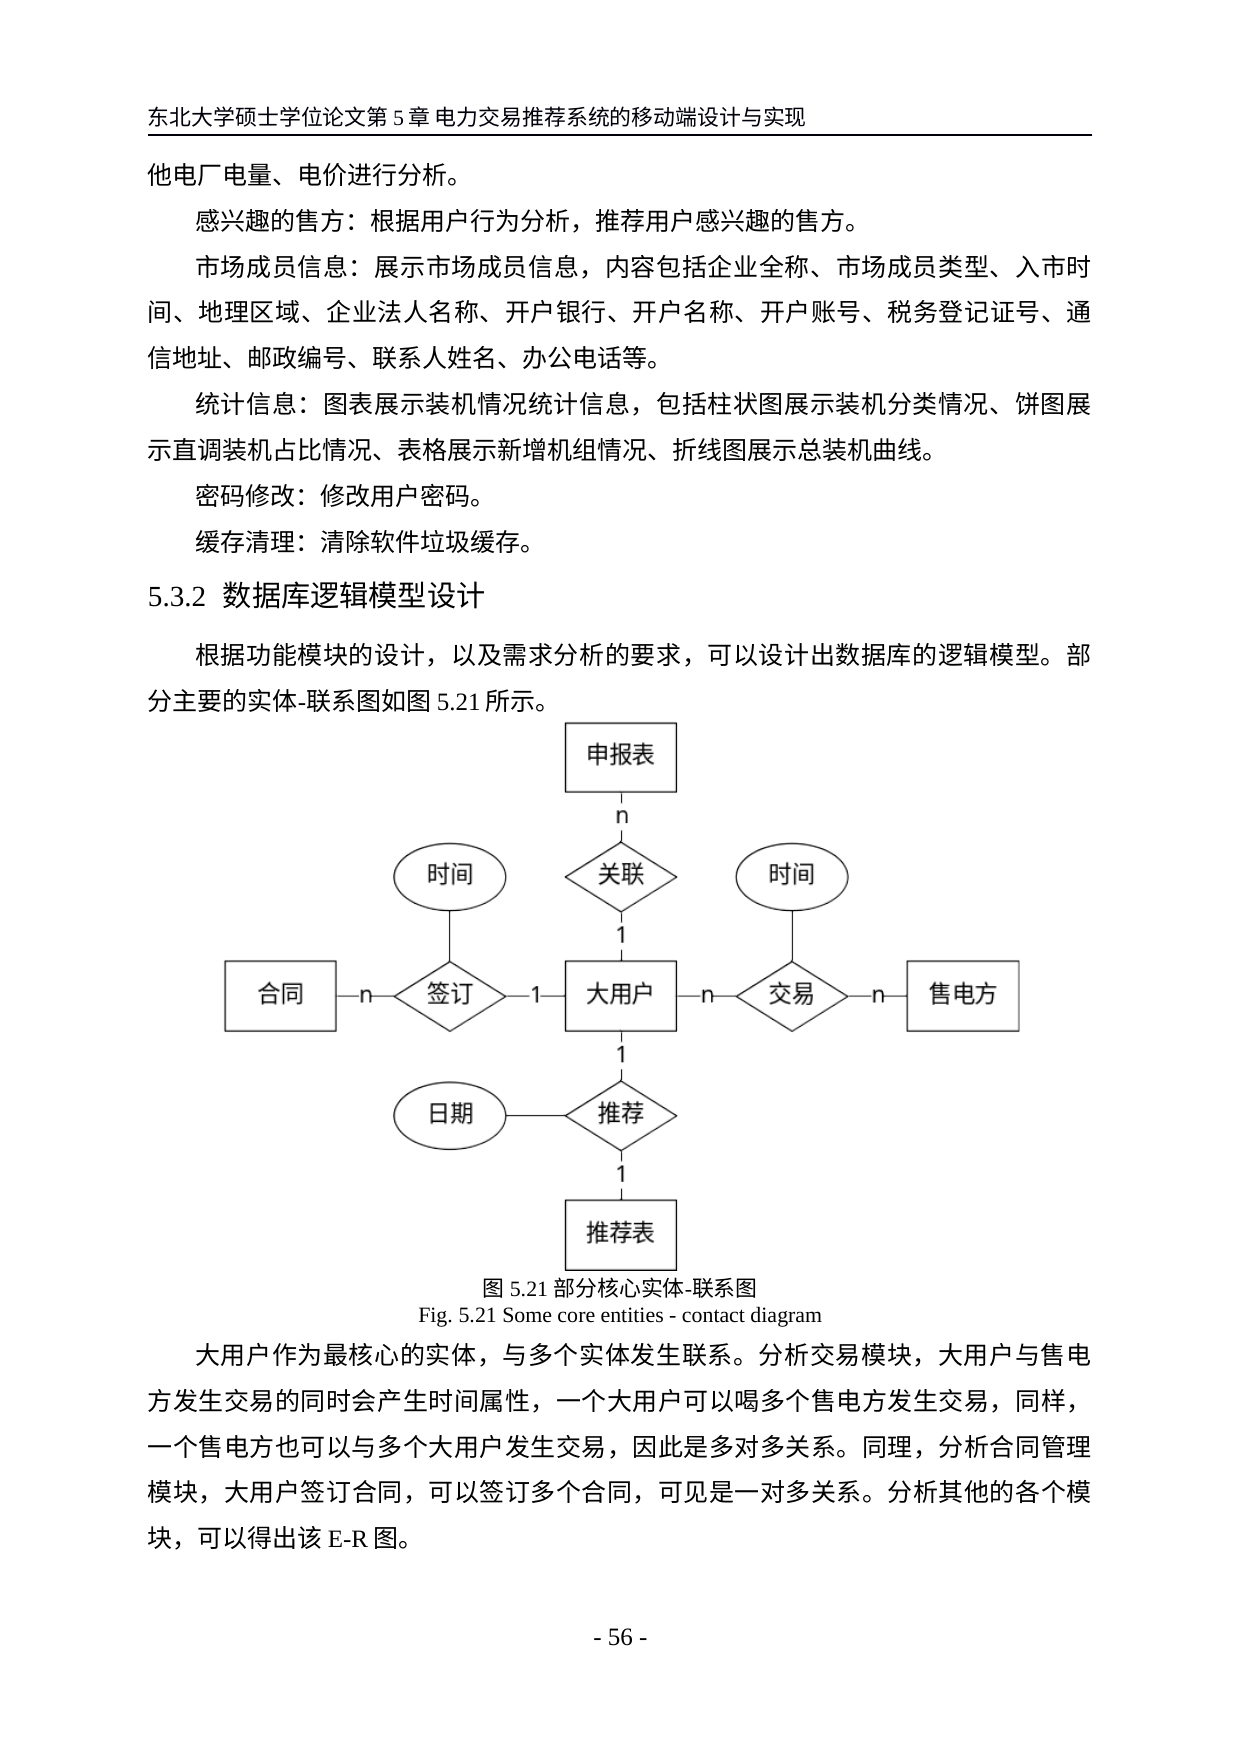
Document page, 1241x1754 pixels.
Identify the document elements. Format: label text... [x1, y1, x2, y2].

text 市场成员信息：展示市场成员信息，内容包括企业全称、市场成员类型、入市时间、地理区域、企业法人名称、开户银行、开户名称、开户账号、税务登记证号、通信地址、邮政编号、联系人姓名、办公电话等。 [148, 239, 1092, 377]
text 缓存清理：清除软件垃圾缓存。 [148, 514, 1092, 560]
text 统计信息：图表展示装机情况统计信息，包括柱状图展示装机分类情况、饼图展示直调装机占比情况、表格展示新增机组情况、折线图展示总装机曲线。 [148, 377, 1092, 468]
text 密码修改：修改用户密码。 [148, 468, 1092, 514]
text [148, 148, 1092, 193]
text 大用户作为最核心的实体，与多个实体发生联系。分析交易模块，大用户与售电方发生交易的同时会产生时间属性，一个大用户可以喝多个售电方发生交易，同样，一个售电方也可以与多个大用户发生交易，因此是多对多关系。同理，分析合同管理模块，大用户签订合同，可以签订多个合同，可见是一对多关系。分析其他的各个模块，可以得出该E-R图。 [148, 1328, 1092, 1557]
subtitle 数据库逻辑模型设计 [148, 573, 1092, 615]
text 感兴趣的售方：根据用户行为分析，推荐用户感兴趣的售方。 [148, 193, 1092, 239]
